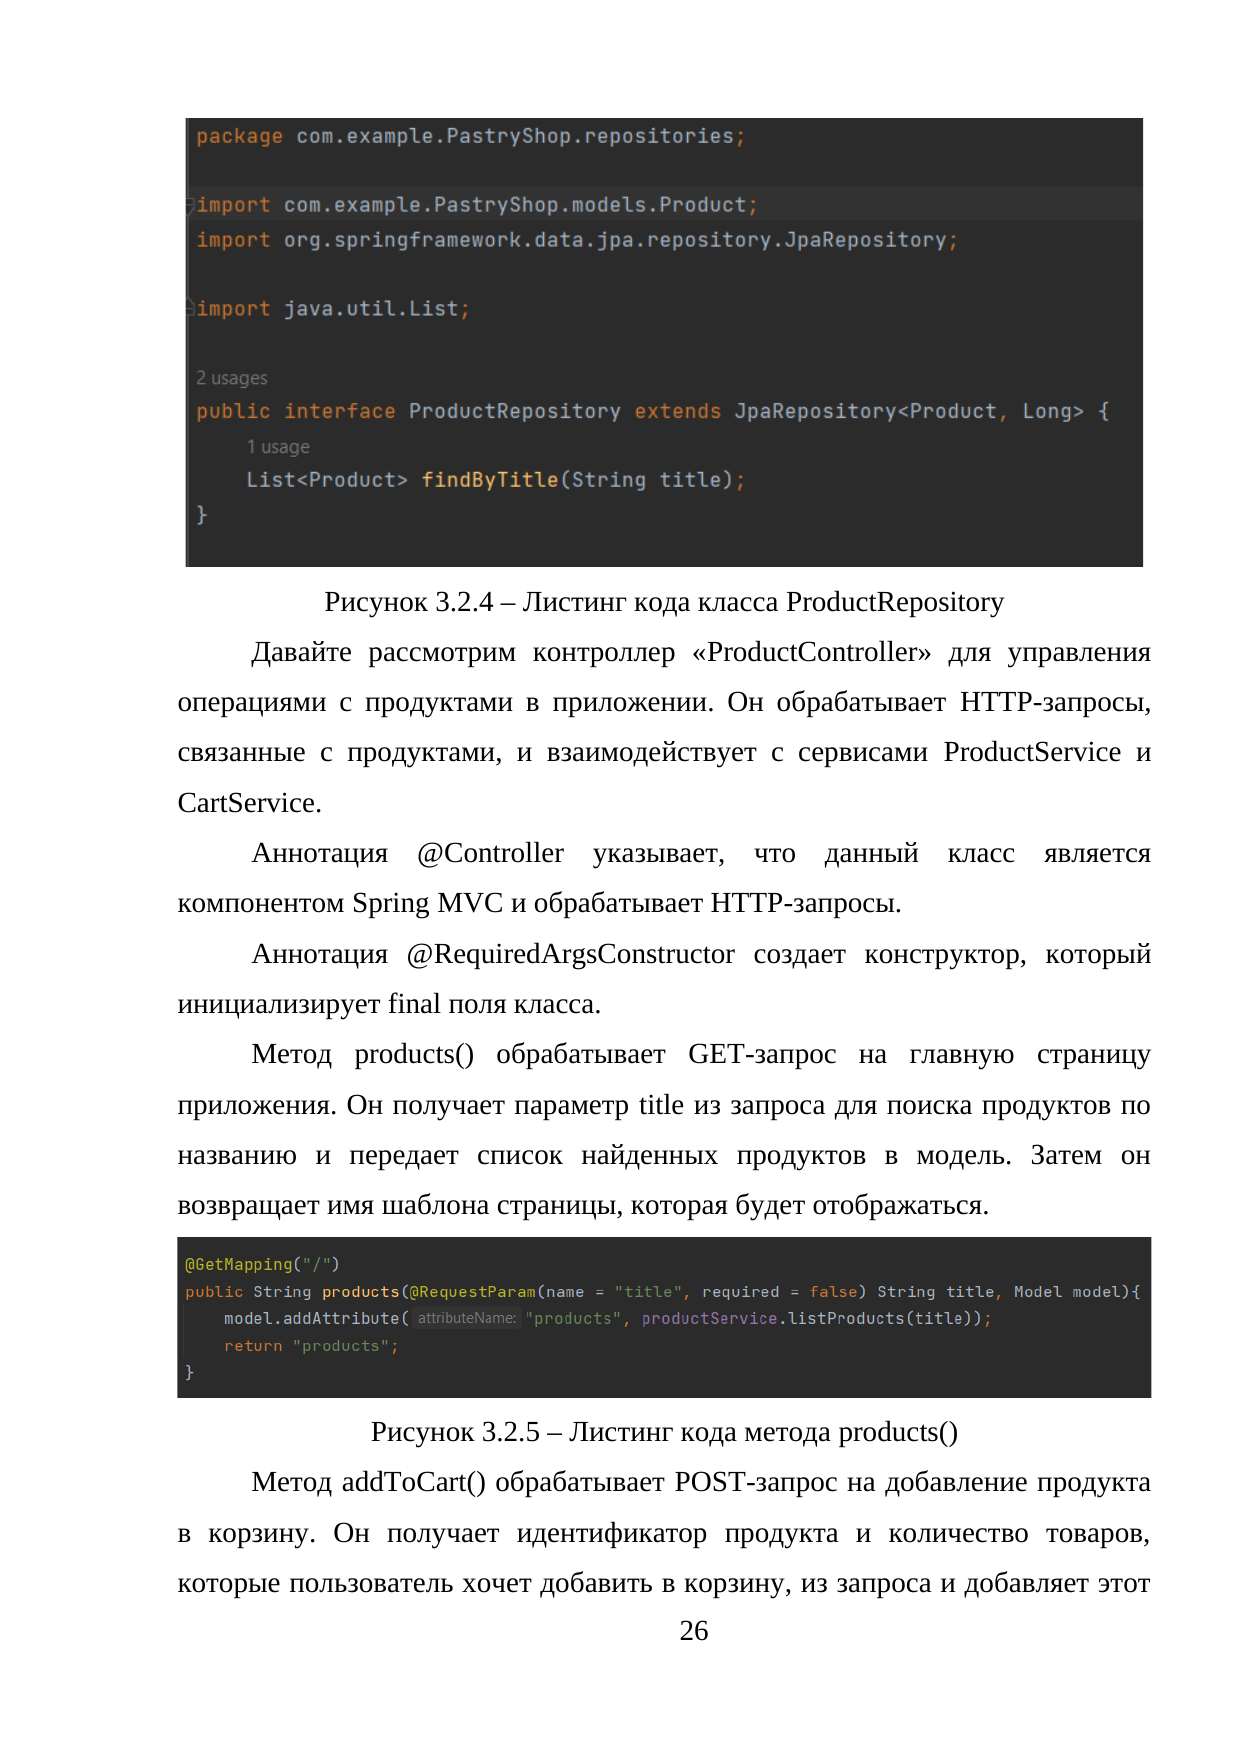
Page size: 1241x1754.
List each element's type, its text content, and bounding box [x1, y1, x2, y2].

text Аннотация @RequiredArgsConstructor создает конструктор, который инициализирует final поля класса. [177, 936, 1152, 1020]
text Рисунок 3.2.5 – Листинг кода метода products() [177, 1414, 1152, 1448]
text Метод products() обрабатывает GET-запрос на главную страницу приложения. Он получает параметр title из запроса для поиска продуктов по названию и передает список найденных продуктов в модель. Затем он возвращает имя шаблона страницы, которая будет отображаться. [177, 1036, 1152, 1221]
text Рисунок 3.2.4 – Листинг кода класса ProductRepository [177, 584, 1152, 617]
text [177, 1464, 1152, 1599]
text Аннотация @Controller указывает, что данный класс является компонентом Spring MVC и обрабатывает HTTP-запросы. [177, 835, 1152, 919]
picture [177, 1237, 1152, 1398]
text Давайте рассмотрим контроллер «ProductController» для управления операциями с продуктами в приложении. Он обрабатывает HTTP-запросы, связанные с продуктами, и взаимодействует с сервисами ProductService и CartService. [177, 634, 1152, 818]
picture [185, 118, 1144, 567]
